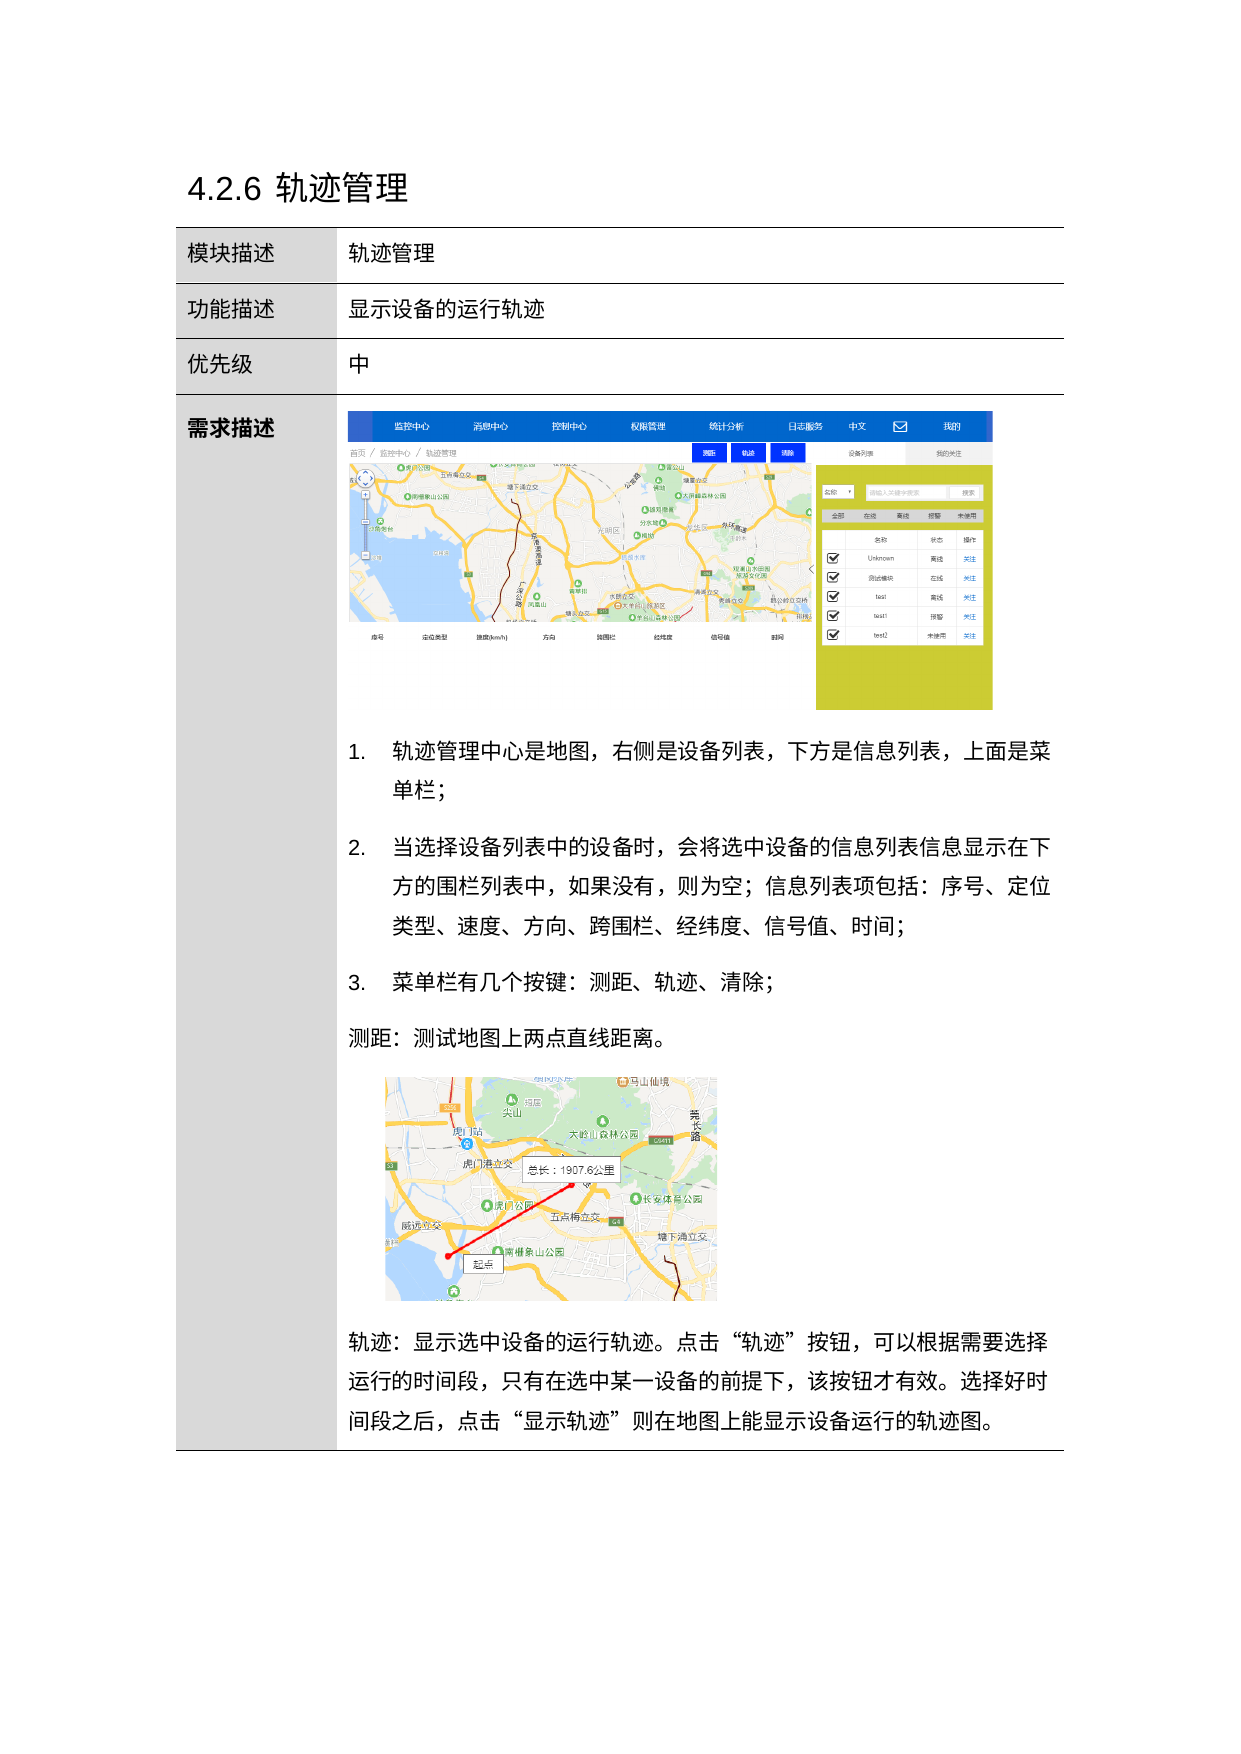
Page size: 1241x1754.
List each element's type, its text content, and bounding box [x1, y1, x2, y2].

subtitle 轨迹管理 [187, 162, 1053, 210]
table_cell 需求描述 [176, 395, 337, 1450]
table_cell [337, 395, 1064, 1450]
table_cell 中 [337, 339, 1064, 394]
picture [385, 1077, 718, 1301]
table_header 模块描述 [176, 228, 337, 282]
table_cell 显示设备的运行轨迹 [337, 284, 1064, 338]
table_header 轨迹管理 [337, 228, 1064, 282]
picture [347, 411, 993, 710]
table_cell 优先级 [176, 339, 337, 394]
table_cell 功能描述 [176, 284, 337, 338]
